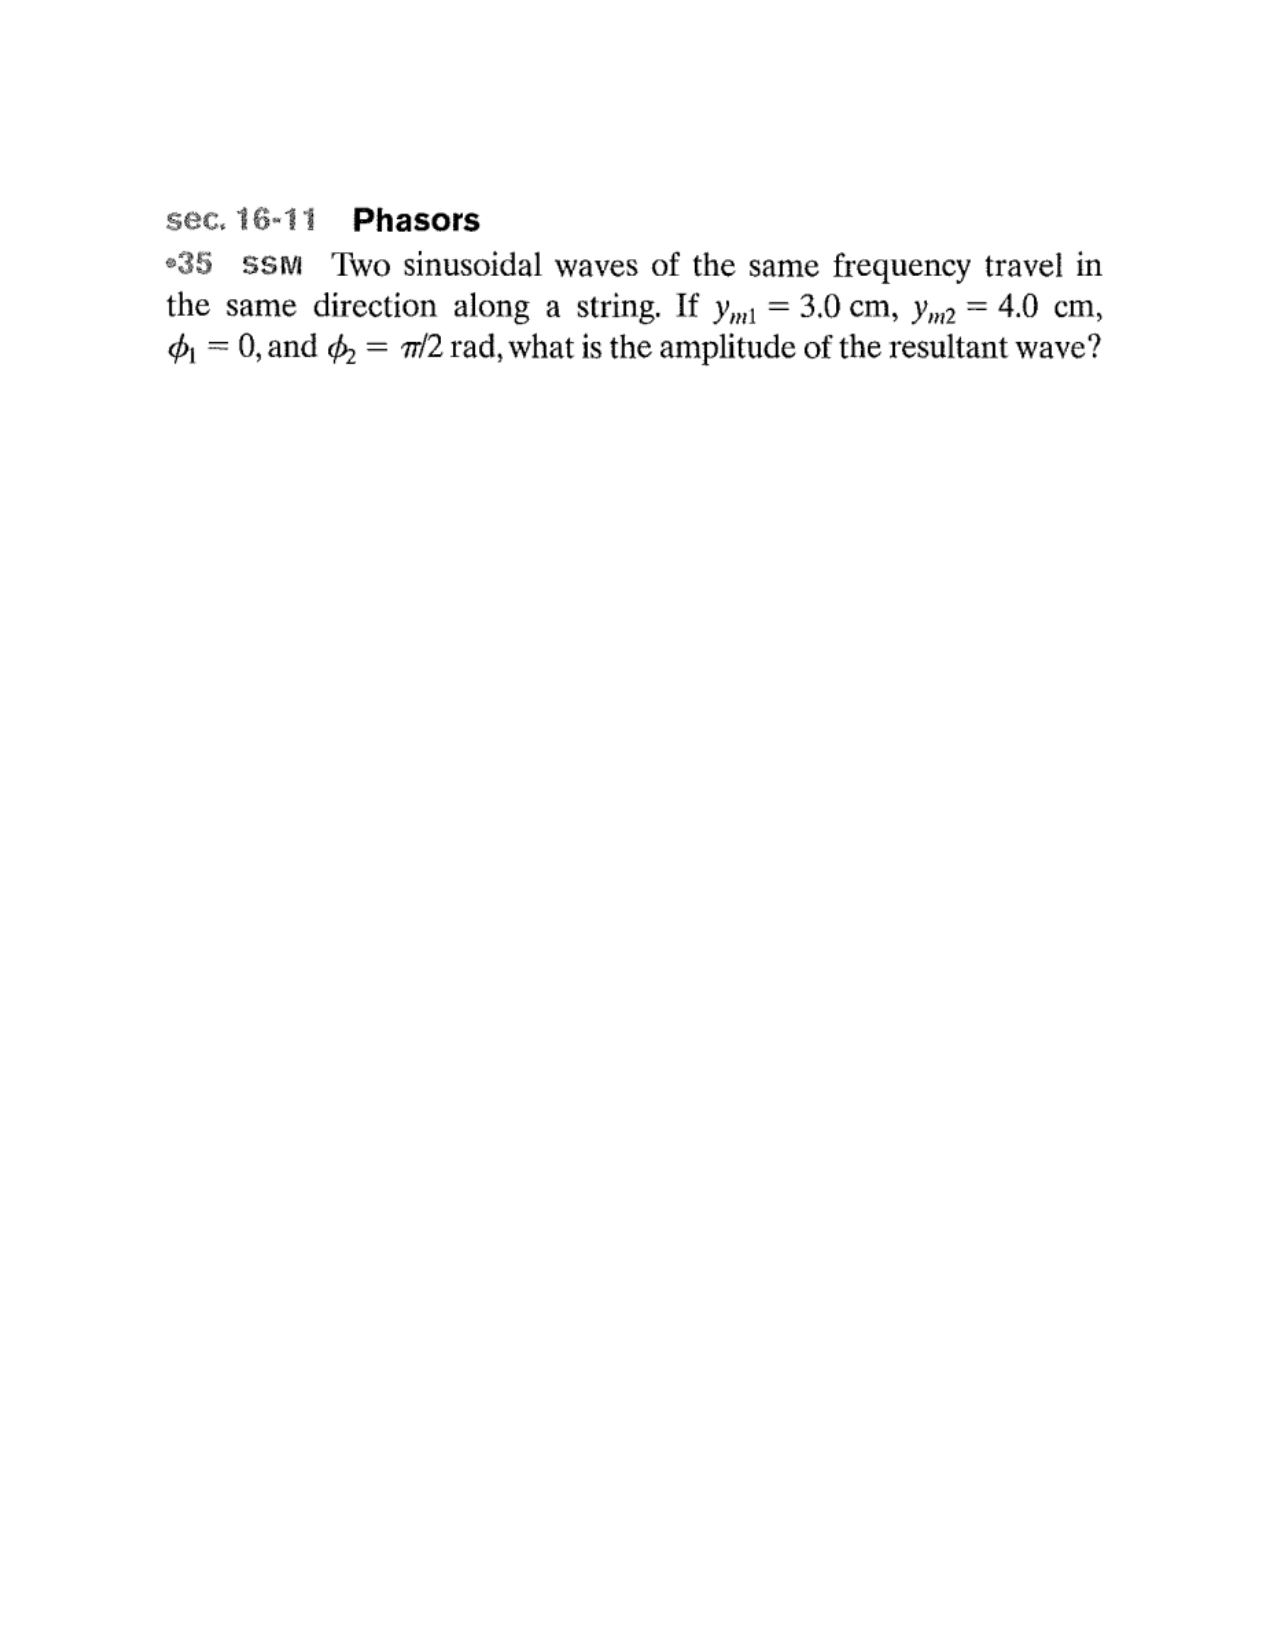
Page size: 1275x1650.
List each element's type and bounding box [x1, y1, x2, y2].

picture [150, 196, 1125, 371]
